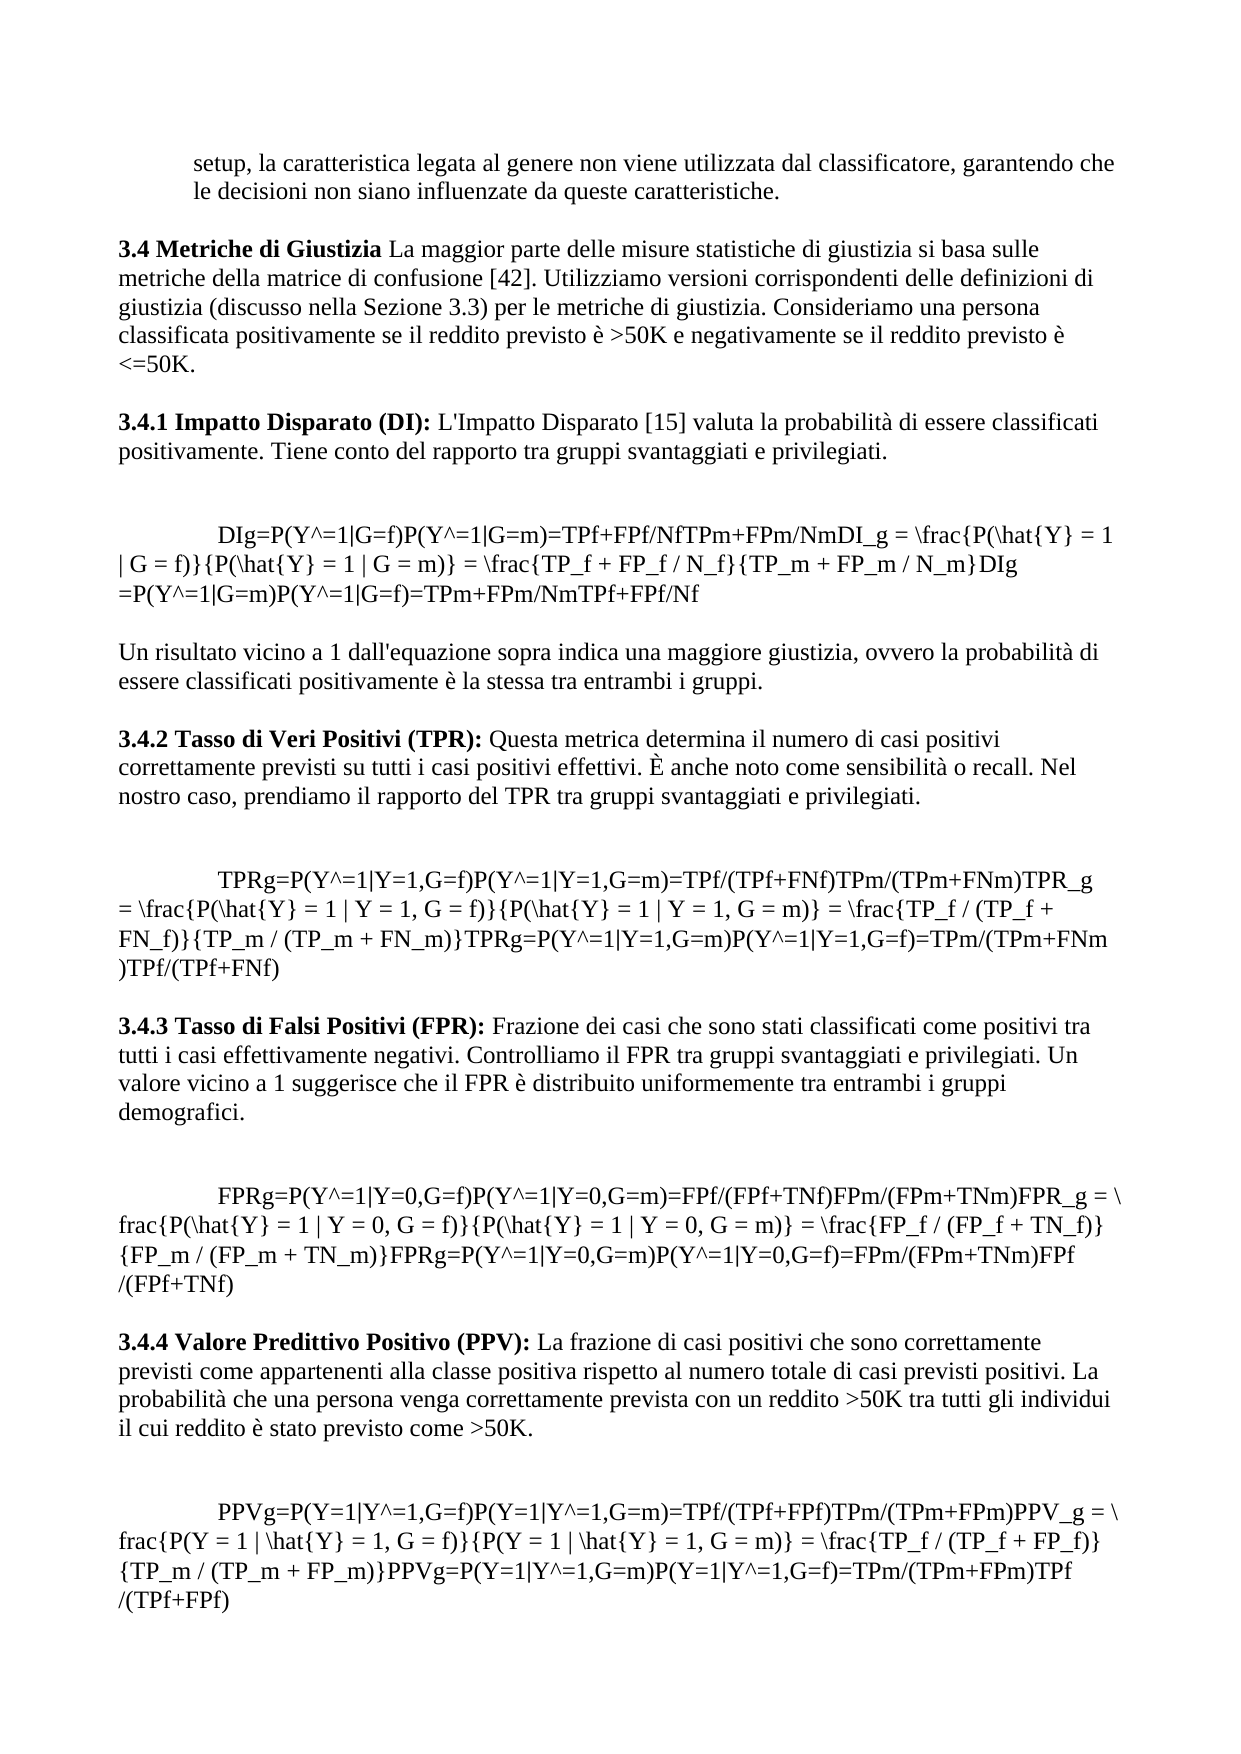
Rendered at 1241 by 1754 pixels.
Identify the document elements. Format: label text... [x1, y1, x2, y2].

text 3.4.2 Tasso di Veri Positivi (TPR): Questa metrica determina il numero di casi positivi correttamente previsti su tutti i casi positivi effettivi. È anche noto come sensibilità o recall. Nel nostro caso, prendiamo il rapporto del TPR tra gruppi svantaggiati e privilegiati. [118, 724, 1122, 810]
text TPRg=P(Y^=1∣Y=1,G=f)P(Y^=1∣Y=1,G=m)=TPf/(TPf+FNf)TPm/(TPm+FNm)TPR_g = \frac{P(\hat{Y} = 1 | Y = 1, G = f)}{P(\hat{Y} = 1 | Y = 1, G = m)} = \frac{TP_f / (TP_f + FN_f)}{TP_m / (TP_m + FN_m)}TPRg​=P(Y^=1∣Y=1,G=m)P(Y^=1∣Y=1,G=f)​=TPm​/(TPm​+FNm​)TPf​/(TPf​+FNf​)​ [118, 839, 1122, 982]
text 3.4 Metriche di Giustizia La maggior parte delle misure statistiche di giustizia si basa sulle metriche della matrice di confusione [42]. Utilizziamo versioni corrispondenti delle definizioni di giustizia (discusso nella Sezione 3.3) per le metriche di giustizia. Consideriamo una persona classificata positivamente se il reddito previsto è >50K e negativamente se il reddito previsto è <=50K. [118, 234, 1122, 378]
text 3.4.4 Valore Predittivo Positivo (PPV): La frazione di casi positivi che sono correttamente previsti come appartenenti alla classe positiva rispetto al numero totale di casi previsti positivi. La probabilità che una persona venga correttamente prevista con un reddito >50K tra tutti gli individui il cui reddito è stato previsto come >50K. [118, 1327, 1122, 1442]
text PPVg=P(Y=1∣Y^=1,G=f)P(Y=1∣Y^=1,G=m)=TPf/(TPf+FPf)TPm/(TPm+FPm)PPV_g = \frac{P(Y = 1 | \hat{Y} = 1, G = f)}{P(Y = 1 | \hat{Y} = 1, G = m)} = \frac{TP_f / (TP_f + FP_f)}{TP_m / (TP_m + FP_m)}PPVg​=P(Y=1∣Y^=1,G=m)P(Y=1∣Y^=1,G=f)​=TPm​/(TPm​+FPm​)TPf​/(TPf​+FPf​)​ [118, 1471, 1122, 1614]
text DIg=P(Y^=1∣G=f)P(Y^=1∣G=m)=TPf+FPf/NfTPm+FPm/NmDI_g = \frac{P(\hat{Y} = 1 | G = f)}{P(\hat{Y} = 1 | G = m)} = \frac{TP_f + FP_f / N_f}{TP_m + FP_m / N_m}DIg​=P(Y^=1∣G=m)P(Y^=1∣G=f)​=TPm​+FPm​/Nm​TPf​+FPf​/Nf​​ [118, 494, 1122, 608]
text 3.4.1 Impatto Disparato (DI): L'Impatto Disparato [15] valuta la probabilità di essere classificati positivamente. Tiene conto del rapporto tra gruppi svantaggiati e privilegiati. [118, 407, 1122, 465]
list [156, 148, 1122, 205]
text 3.4.3 Tasso di Falsi Positivi (FPR): Frazione dei casi che sono stati classificati come positivi tra tutti i casi effettivamente negativi. Controlliamo il FPR tra gruppi svantaggiati e privilegiati. Un valore vicino a 1 suggerisce che il FPR è distribuito uniformemente tra entrambi i gruppi demografici. [118, 1011, 1122, 1126]
text Un risultato vicino a 1 dall'equazione sopra indica una maggiore giustizia, ovvero la probabilità di essere classificati positivamente è la stessa tra entrambi i gruppi. [118, 637, 1122, 694]
text FPRg=P(Y^=1∣Y=0,G=f)P(Y^=1∣Y=0,G=m)=FPf/(FPf+TNf)FPm/(FPm+TNm)FPR_g = \frac{P(\hat{Y} = 1 | Y = 0, G = f)}{P(\hat{Y} = 1 | Y = 0, G = m)} = \frac{FP_f / (FP_f + TN_f)}{FP_m / (FP_m + TN_m)}FPRg​=P(Y^=1∣Y=0,G=m)P(Y^=1∣Y=0,G=f)​=FPm​/(FPm​+TNm​)FPf​/(FPf​+TNf​)​ [118, 1155, 1122, 1298]
